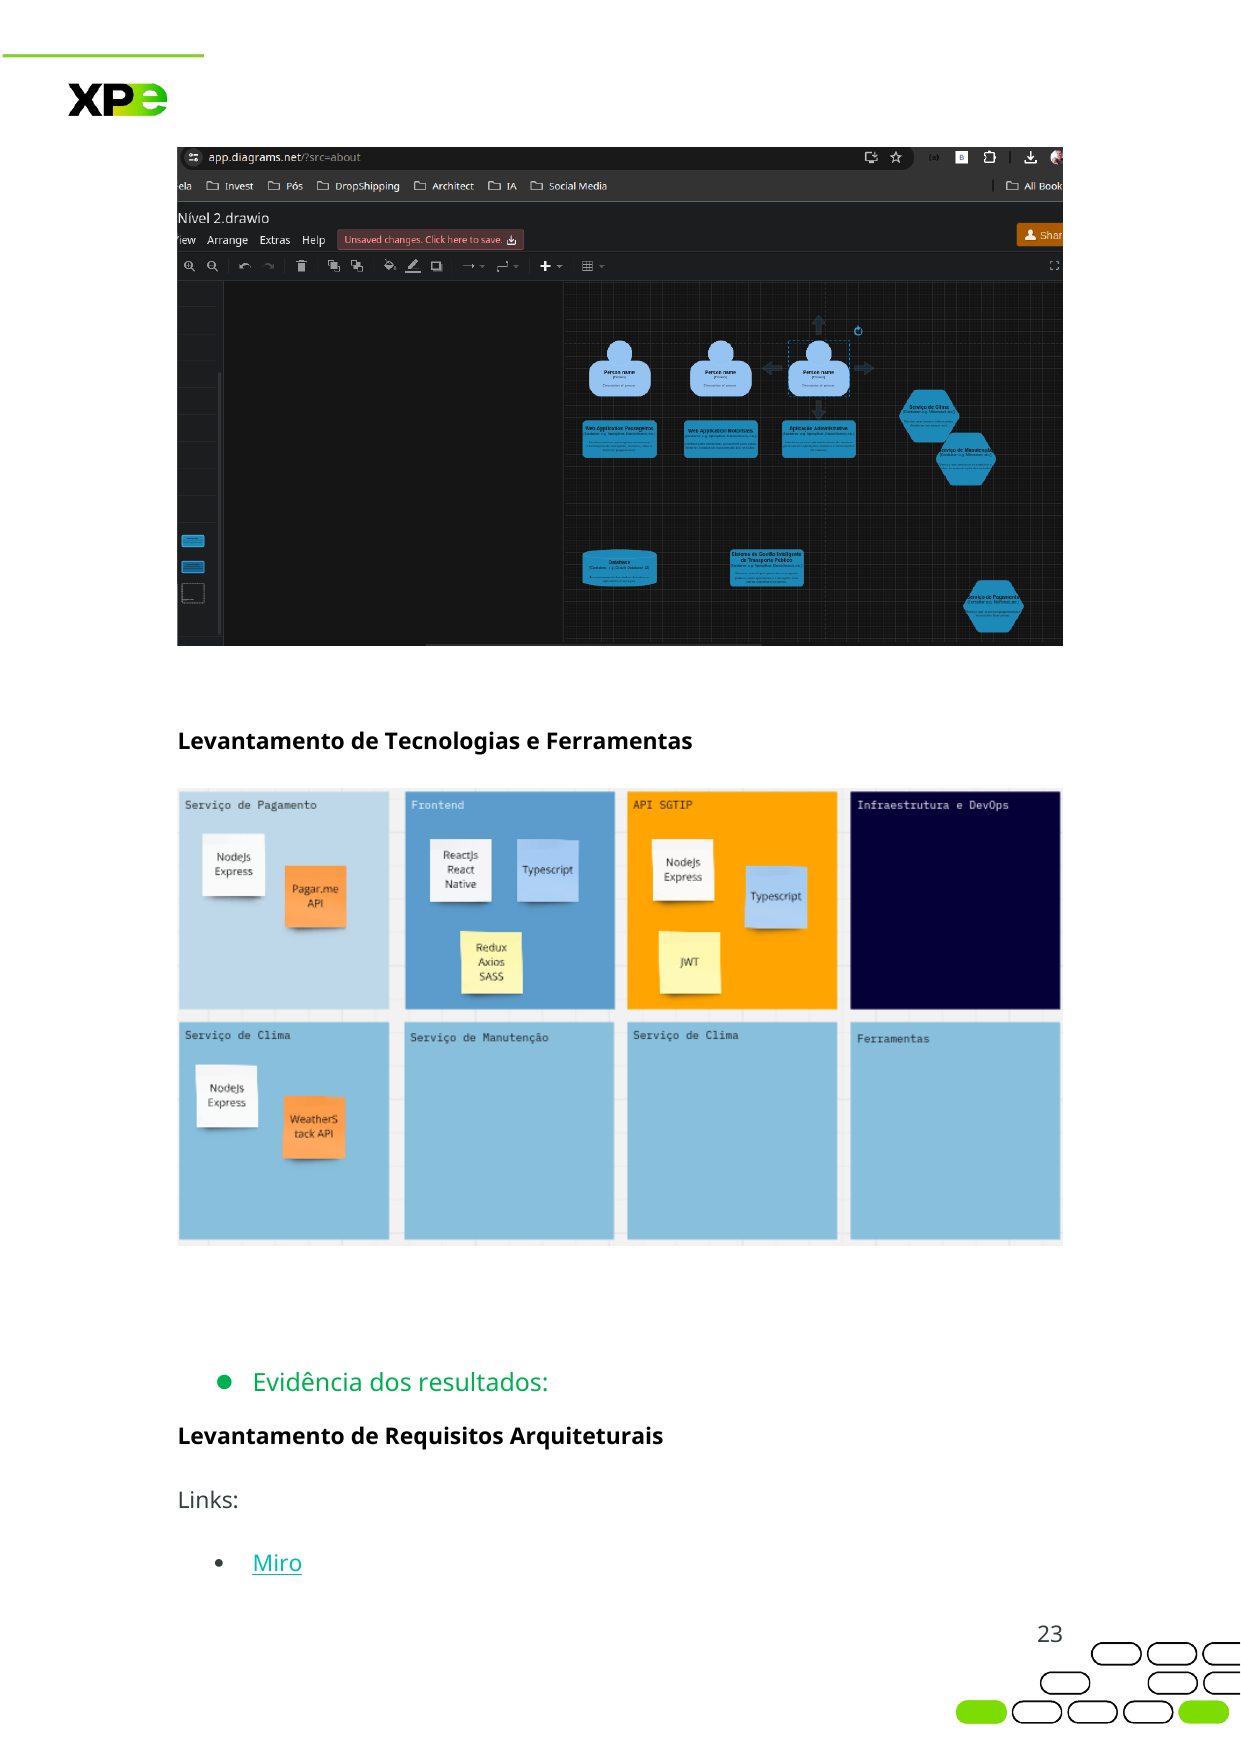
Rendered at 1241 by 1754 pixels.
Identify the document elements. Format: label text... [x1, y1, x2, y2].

subtitle Evidência dos resultados: [215, 1365, 1063, 1399]
picture [2, 51, 1063, 646]
text Links: [177, 1484, 1063, 1515]
text Levantamento de Tecnologias e Ferramentas [177, 725, 1063, 756]
picture [955, 1642, 1241, 1724]
list Miro [215, 1547, 1063, 1578]
text Levantamento de Requisitos Arquiteturais [177, 1420, 1063, 1451]
picture [177, 788, 1063, 1246]
